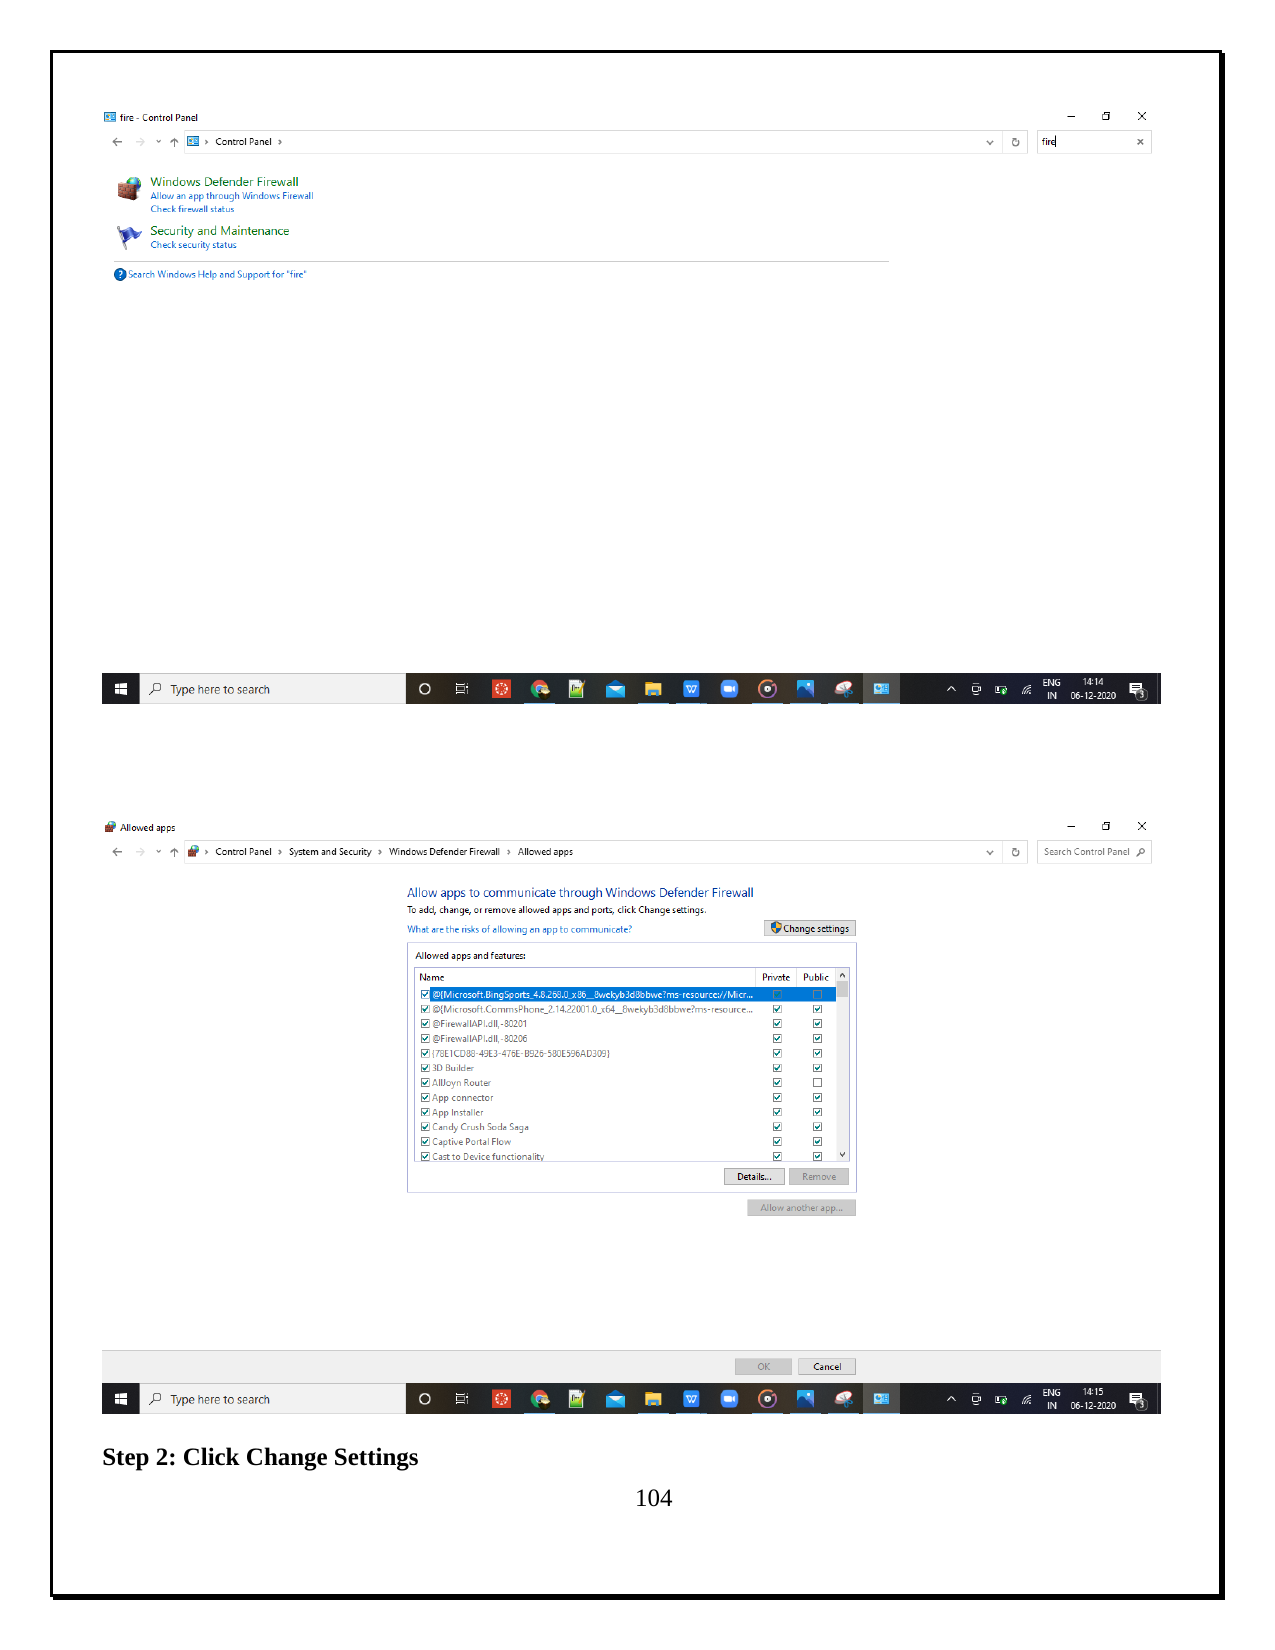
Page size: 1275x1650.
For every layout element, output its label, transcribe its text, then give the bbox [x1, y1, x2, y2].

picture [102, 108, 1161, 704]
text Step 2: Click Change Settings [102, 1442, 1205, 1471]
picture [102, 818, 1161, 1414]
